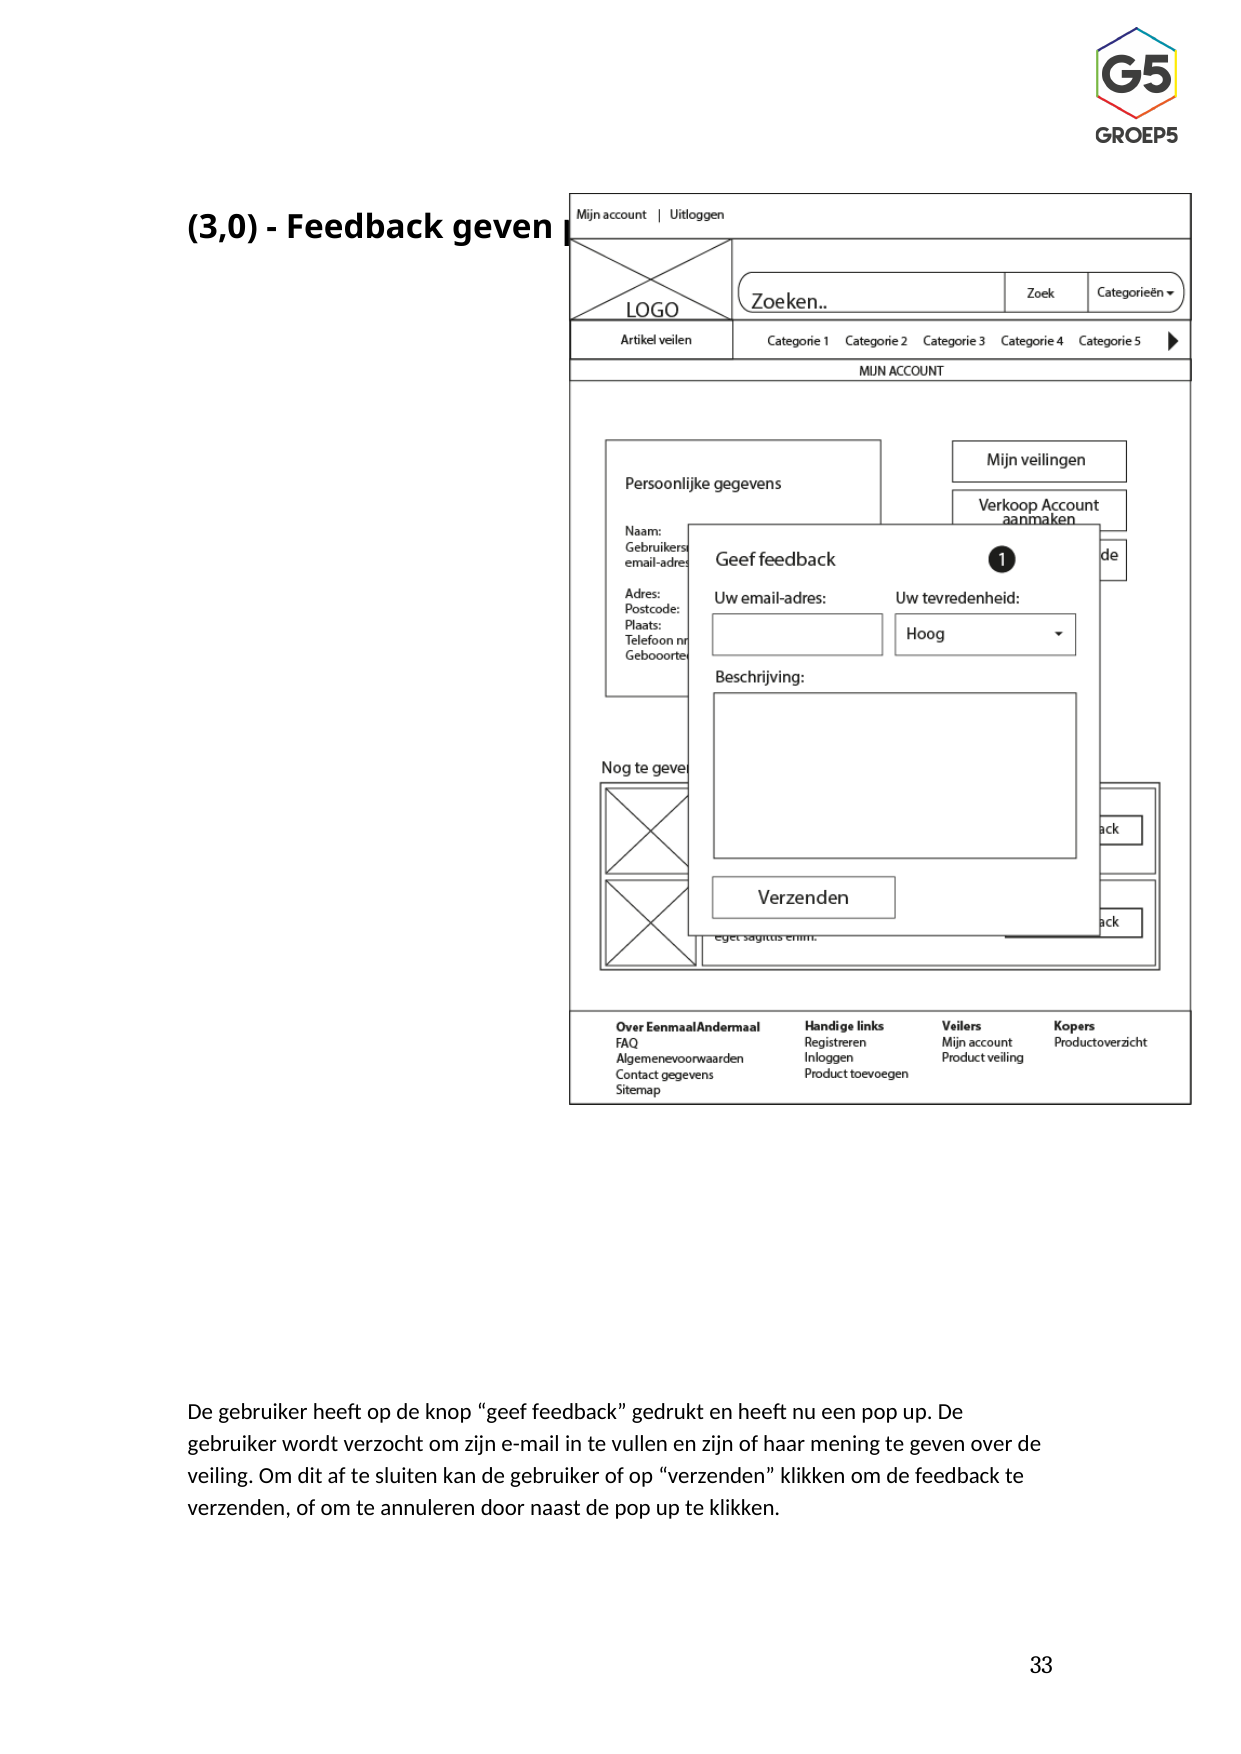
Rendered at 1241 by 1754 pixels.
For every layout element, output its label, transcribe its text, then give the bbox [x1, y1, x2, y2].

text De gebruiker heeft op de knop “geef feedback” gedrukt en heeft nu een pop up. De gebruiker wordt verzocht om zijn e-mail in te vullen en zijn of haar mening te geven over de veiling. Om dit af te sluiten kan de gebruiker of op “verzenden” klikken om de feedback te verzenden, of om te annuleren door naast de pop up te klikken. [187, 1397, 1053, 1521]
picture [1095, 27, 1178, 143]
subtitle (3,0) - Feedback geven pop up [187, 203, 568, 248]
picture [568, 193, 1193, 1105]
